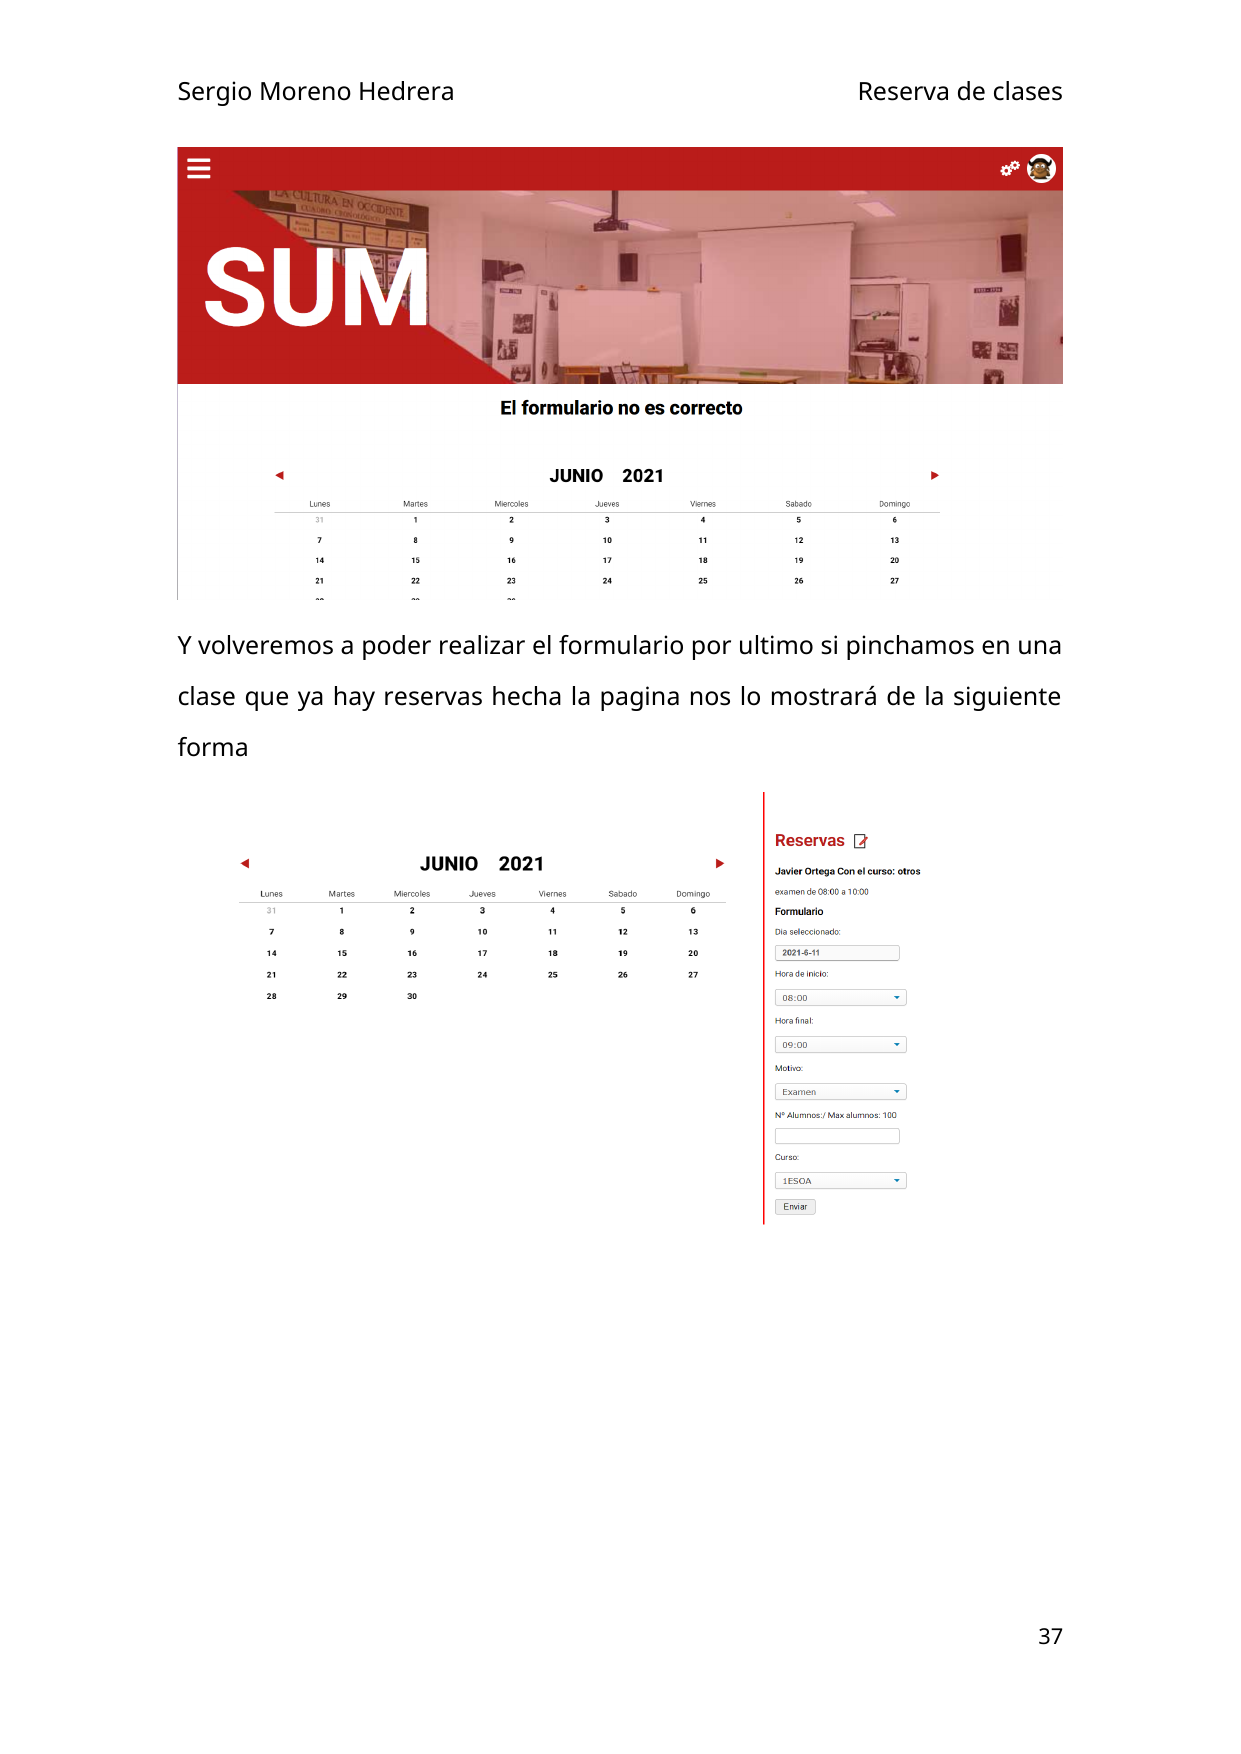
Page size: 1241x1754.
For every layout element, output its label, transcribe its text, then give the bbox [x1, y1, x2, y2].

text Y volveremos a poder realizar el formulario por ultimo si pinchamos en una clase que ya hay reservas hecha la pagina nos lo mostrará de la siguiente forma [177, 627, 1063, 763]
picture [177, 147, 1063, 600]
picture [177, 792, 1063, 1250]
